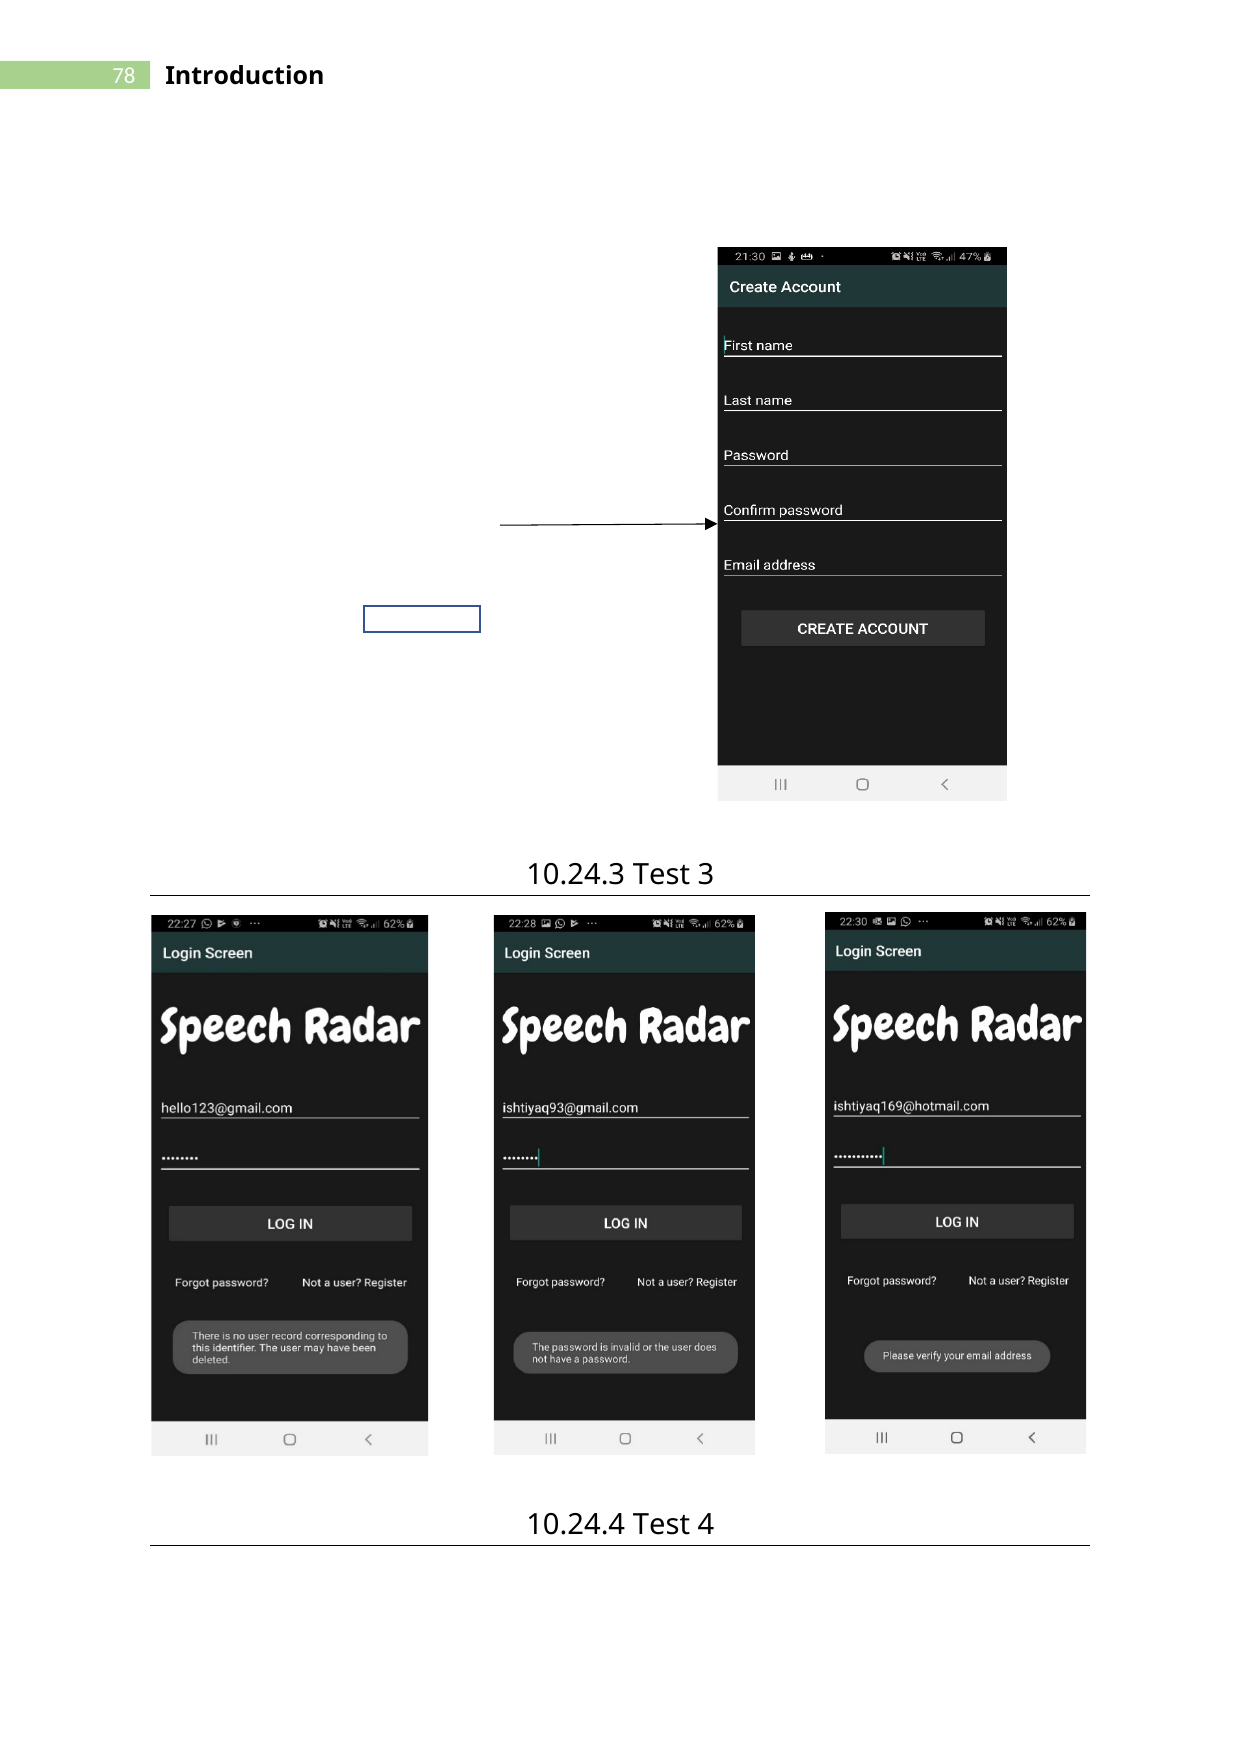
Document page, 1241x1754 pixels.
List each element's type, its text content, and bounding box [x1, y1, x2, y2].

picture [150, 915, 428, 1453]
picture [492, 915, 755, 1452]
picture [823, 912, 1087, 1450]
picture [716, 247, 1007, 798]
subtitle Test 3 [150, 853, 1090, 895]
